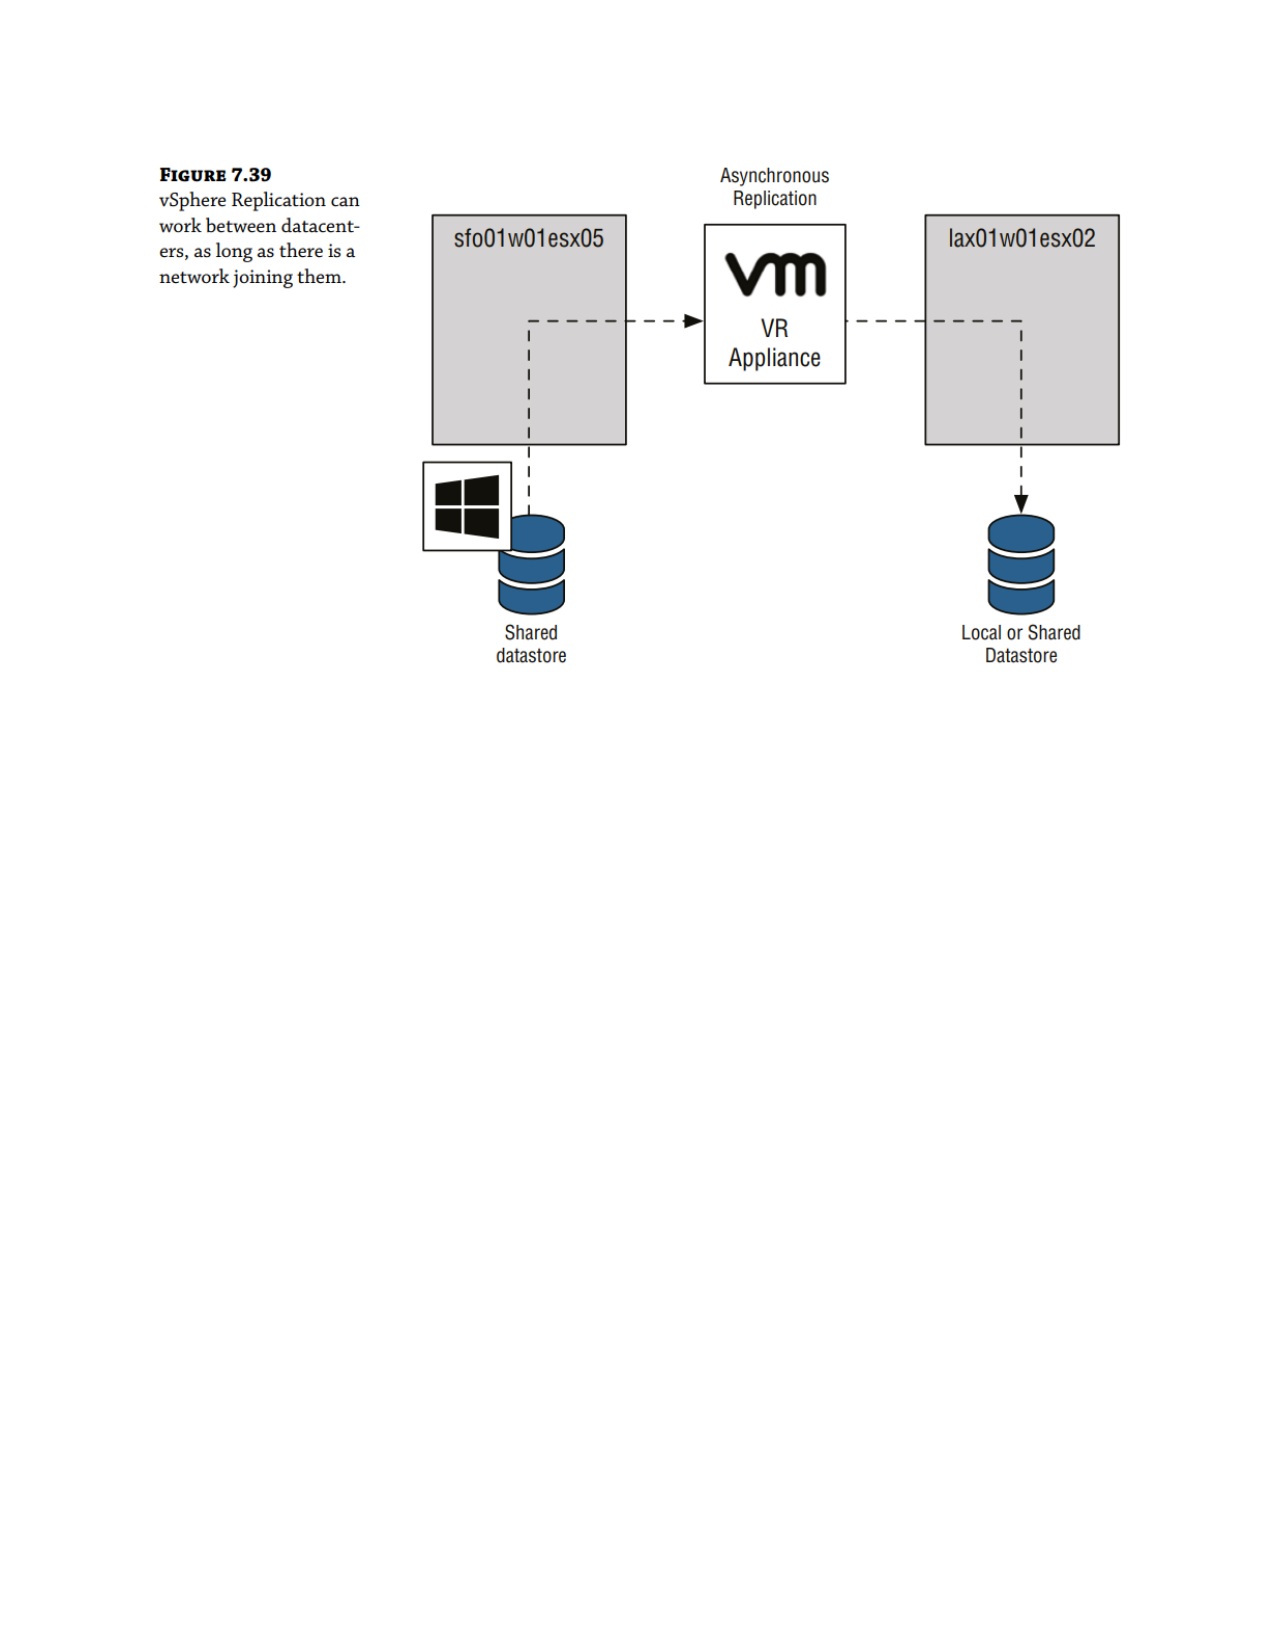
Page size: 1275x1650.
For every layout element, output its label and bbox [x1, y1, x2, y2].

picture [150, 150, 1125, 682]
